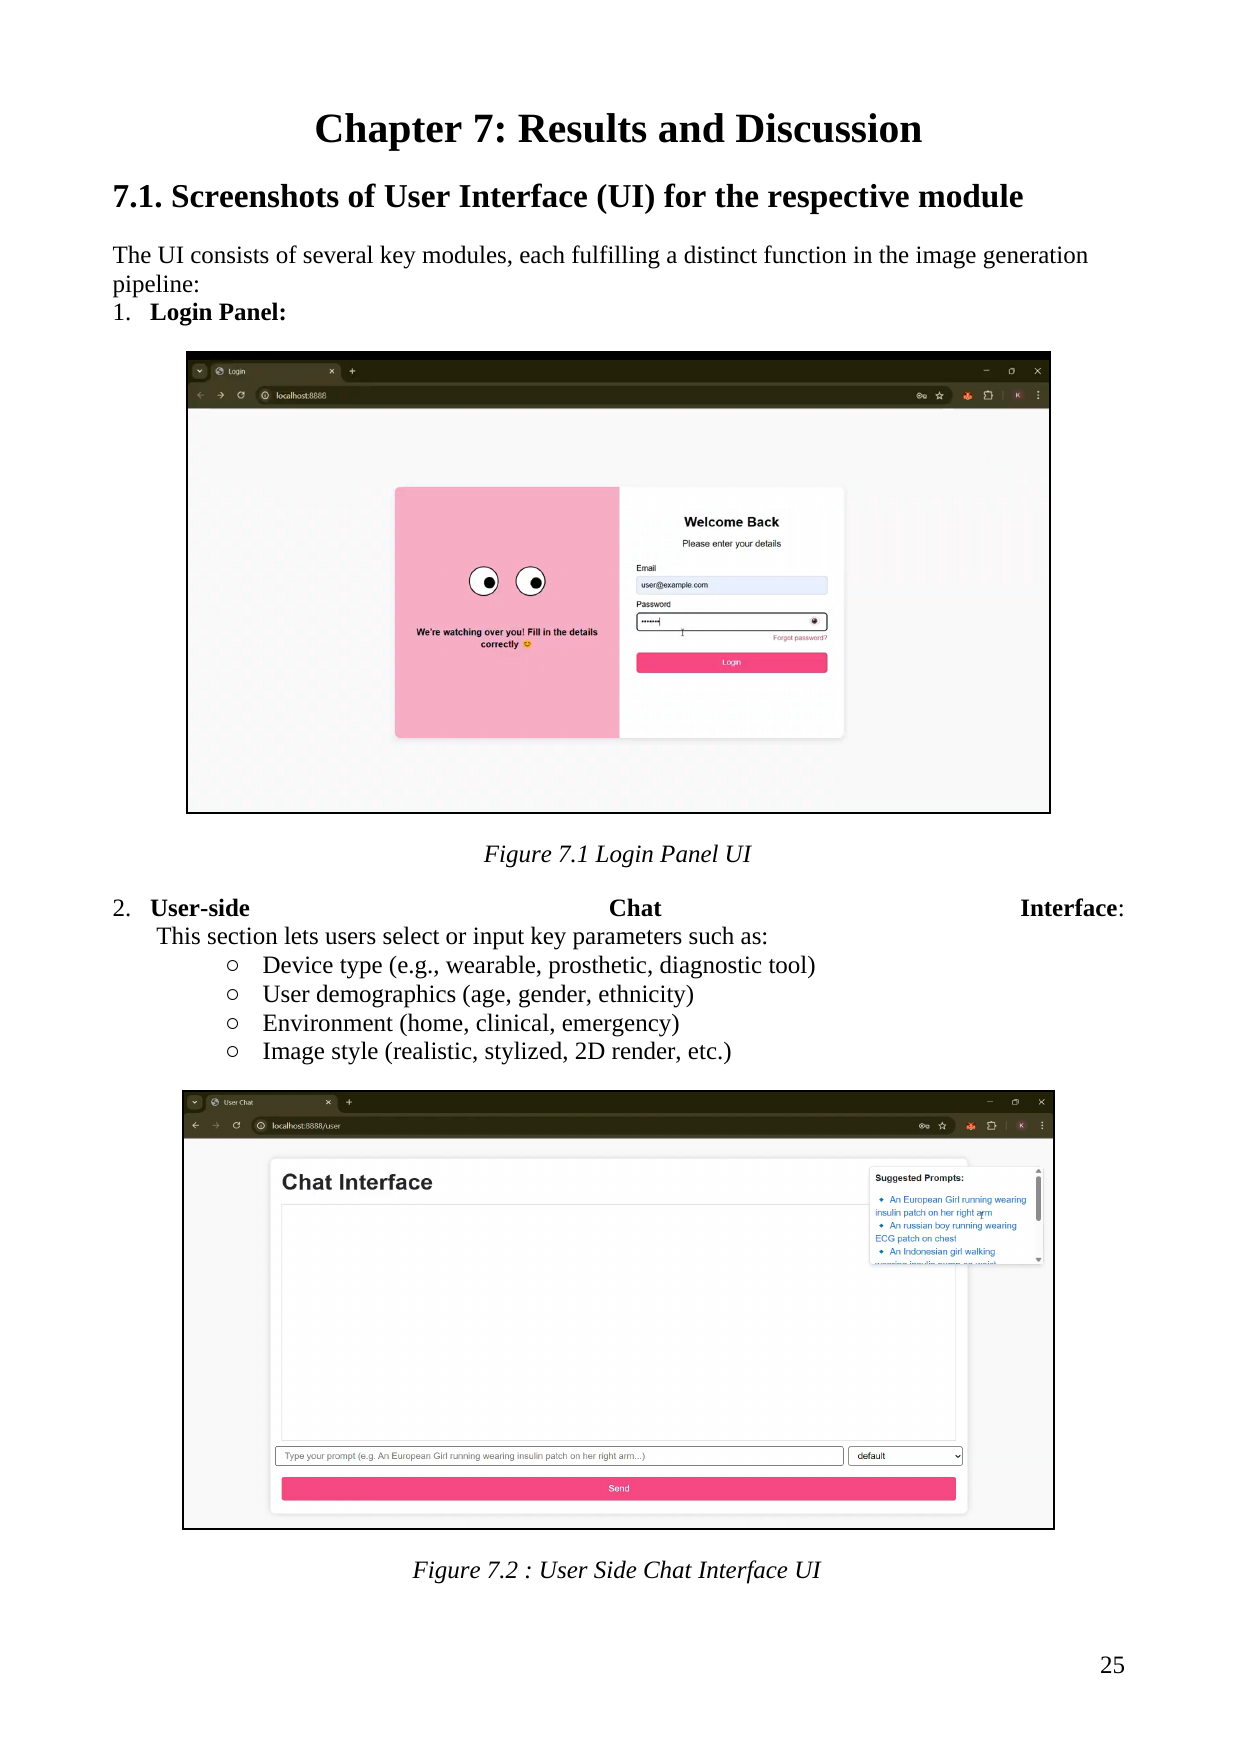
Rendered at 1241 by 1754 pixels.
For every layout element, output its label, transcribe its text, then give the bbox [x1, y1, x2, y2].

list Device type (e.g., wearable, prosthetic, diagnostic tool) [225, 950, 1124, 979]
text Figure 7.2 : User Side Chat Interface UI [337, 1555, 1124, 1584]
picture [188, 353, 1049, 812]
list User demographics (age, gender, ethnicity) [225, 979, 1124, 1008]
list Environment (home, clinical, emergency) [225, 1008, 1124, 1036]
list User-side Chat Interface: This section lets users select or input key parameters such as: [112, 893, 1124, 950]
list Image style (realistic, stylized, 2D render, etc.) [225, 1036, 1124, 1065]
text Figure 7.1 Login Panel UI [112, 839, 1124, 868]
text The UI consists of several key modules, each fulfilling a distinct function in the image generation pipeline: [112, 240, 1124, 297]
list Login Panel: [112, 297, 1124, 326]
subtitle 7.1. Screenshots of User Interface (UI) for the respective module [112, 177, 1124, 215]
picture [184, 1092, 1053, 1528]
text Chapter 7: Results and Discussion [112, 104, 1124, 152]
